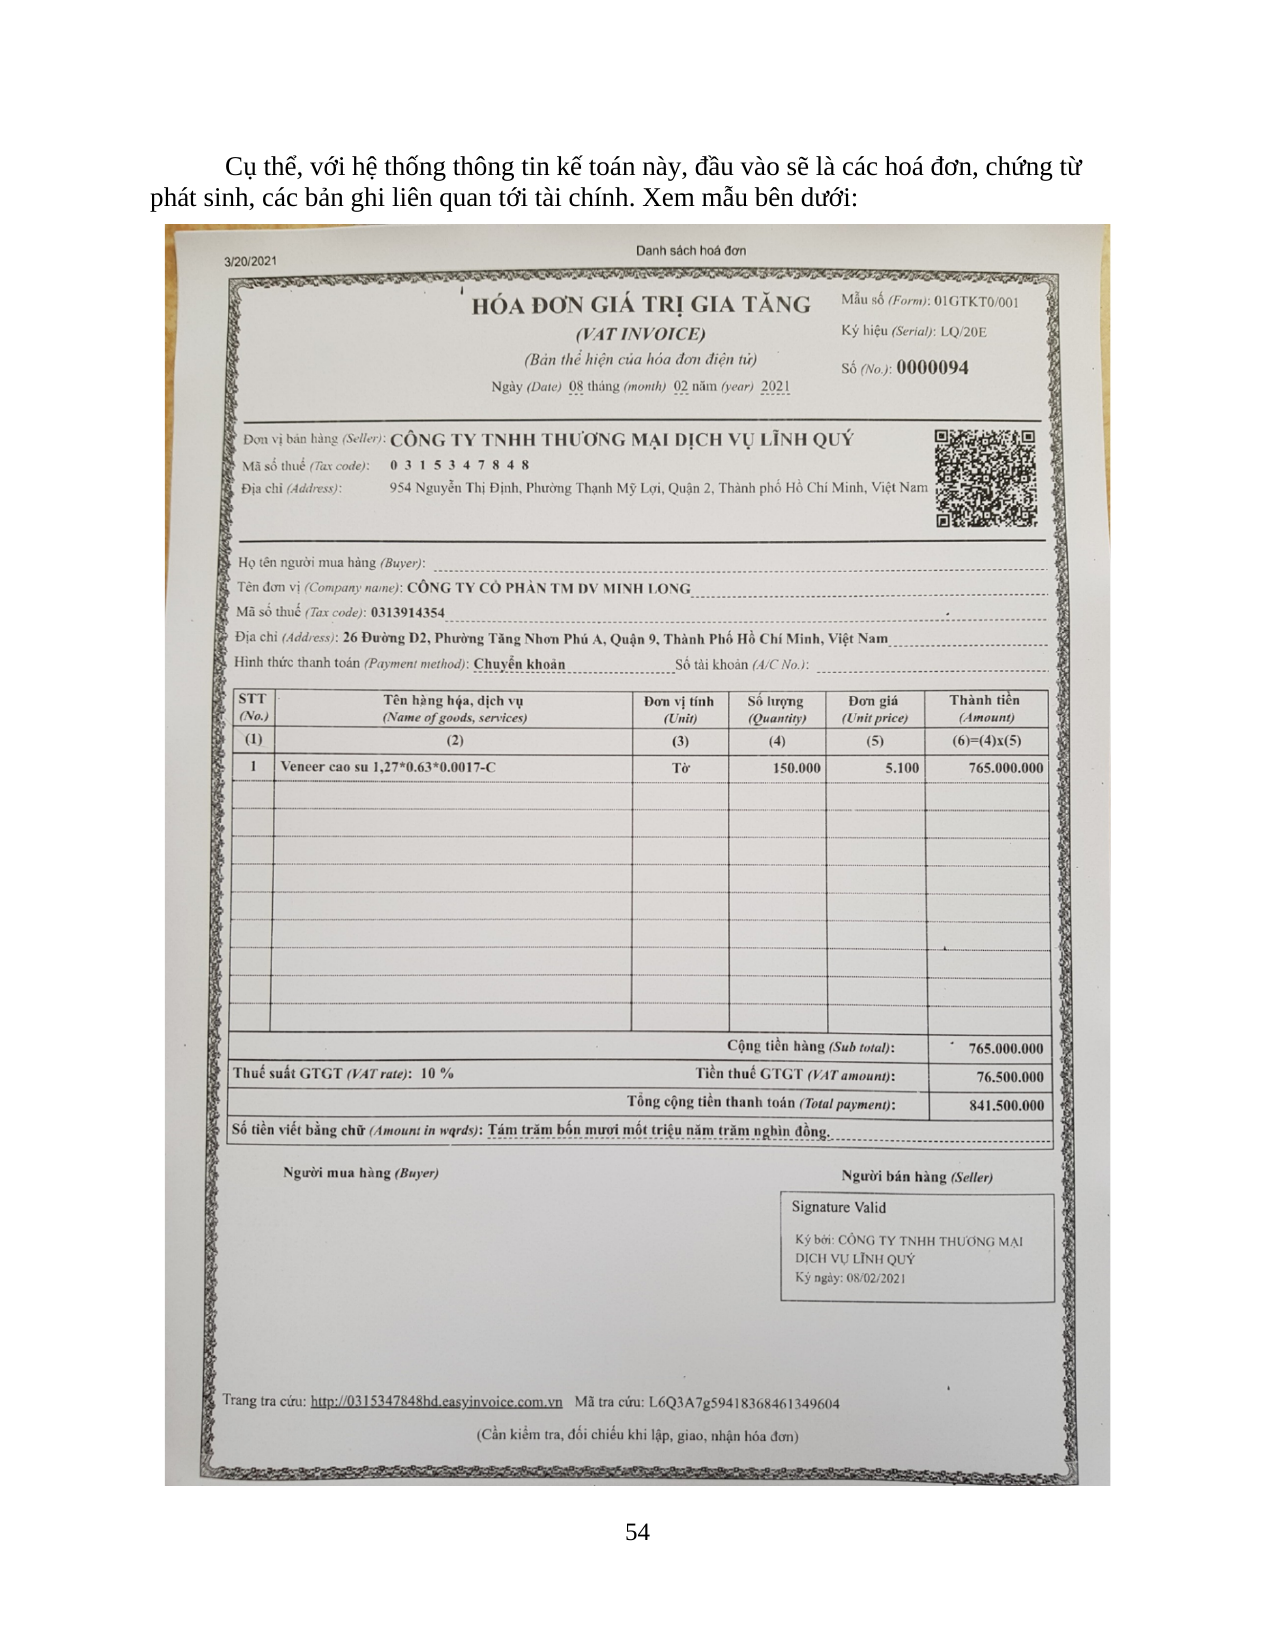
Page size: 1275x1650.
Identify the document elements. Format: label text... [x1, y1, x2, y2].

text Cụ thể, với hệ thống thông tin kế toán này, đầu vào sẽ là các hoá đơn, chứng từ phát sinh, các bản ghi liên quan tới tài chính. Xem mẫu bên dưới: [150, 150, 1125, 212]
picture [164, 224, 1111, 1486]
